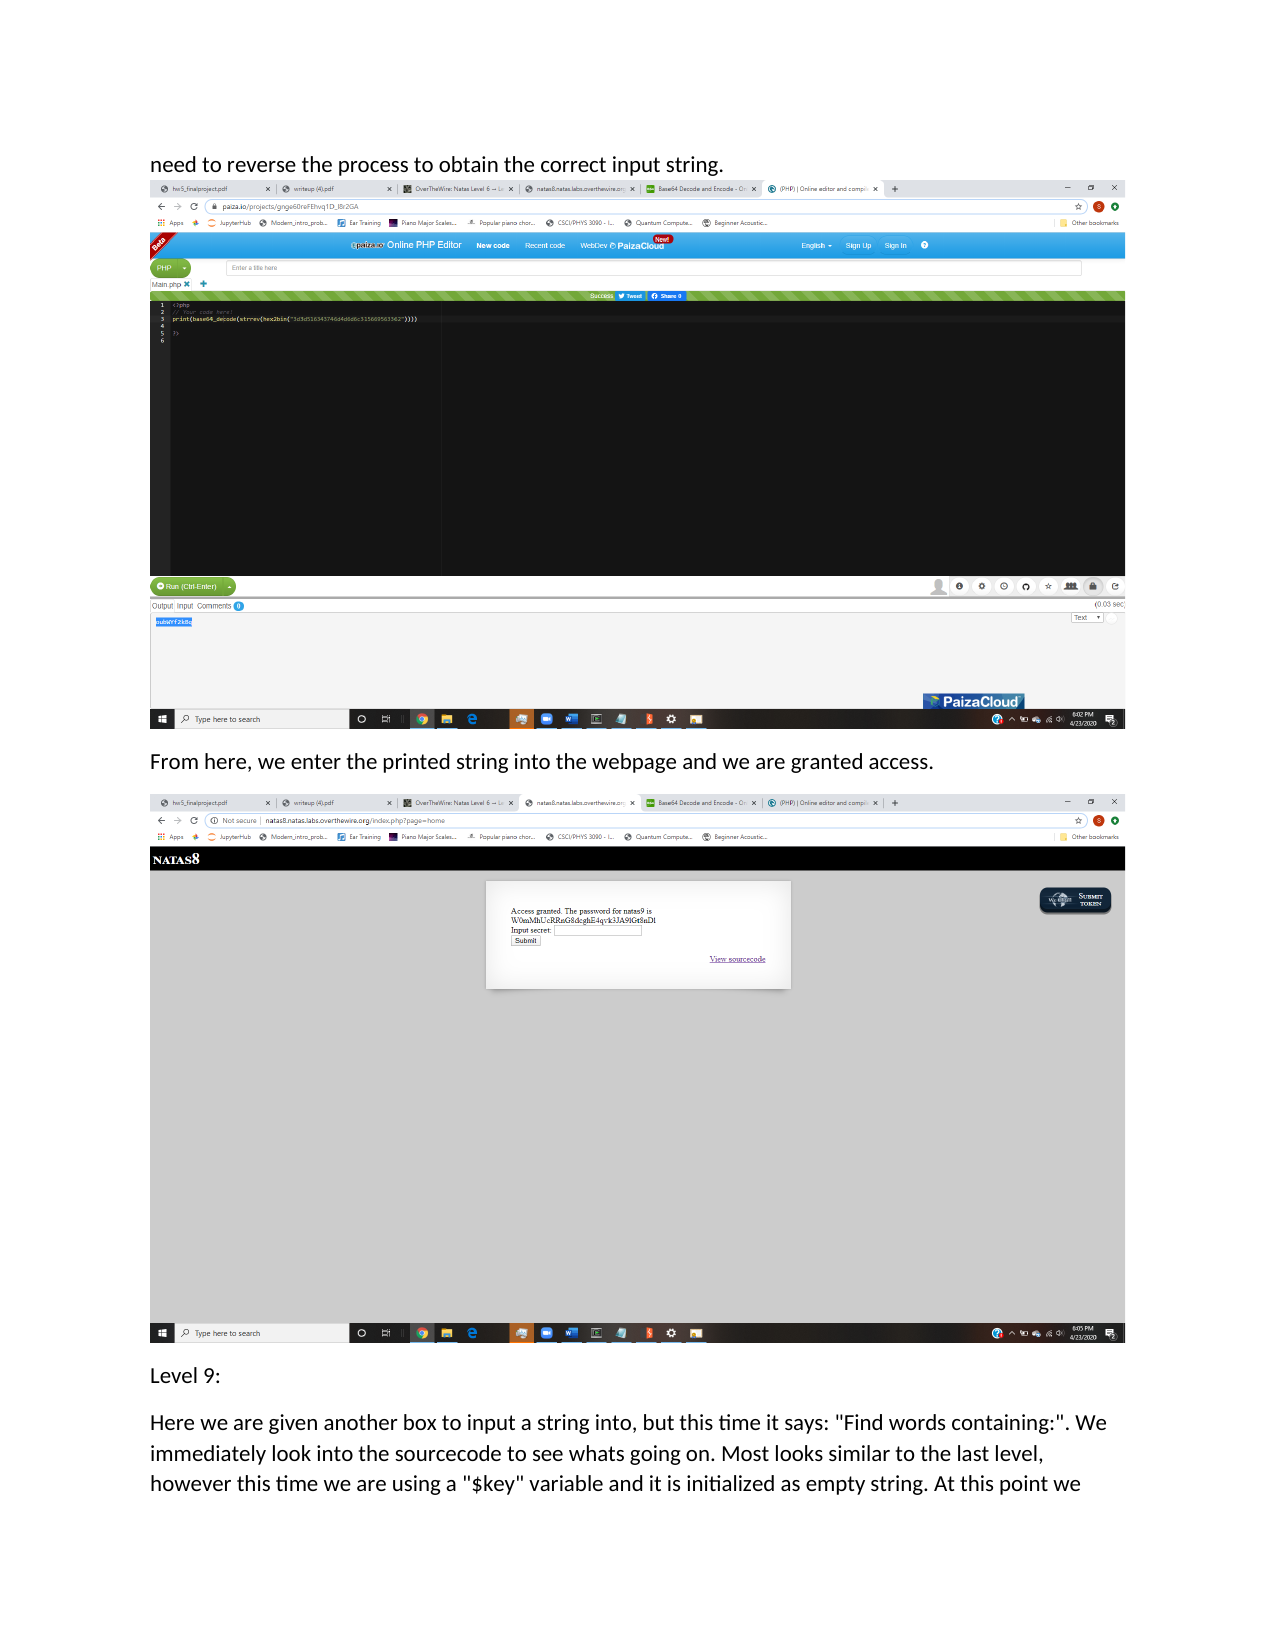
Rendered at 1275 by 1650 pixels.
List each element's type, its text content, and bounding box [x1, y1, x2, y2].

picture [150, 180, 1125, 729]
text Level 9: [150, 1362, 1125, 1390]
picture [150, 794, 1125, 1343]
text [150, 1408, 1125, 1497]
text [150, 150, 1125, 180]
text From here, we enter the printed string into the webpage and we are granted access. [150, 747, 1125, 776]
